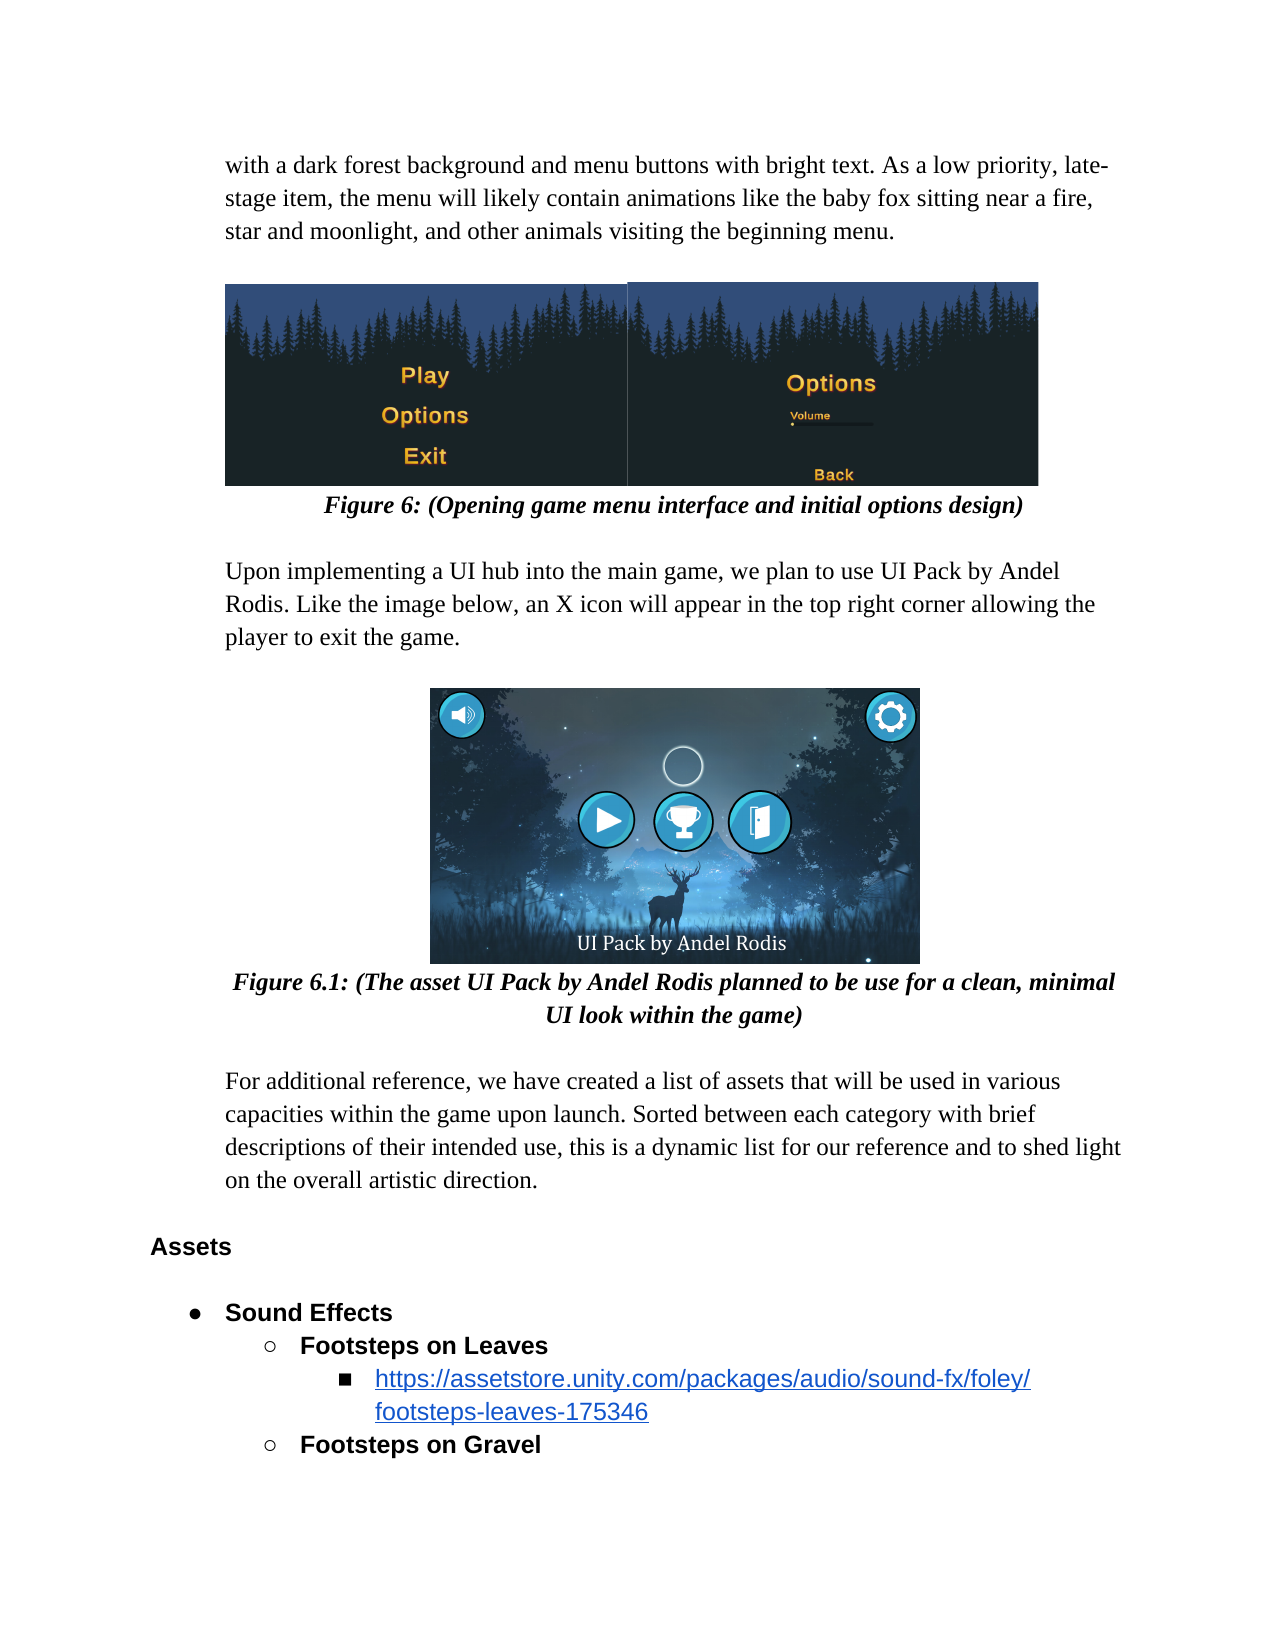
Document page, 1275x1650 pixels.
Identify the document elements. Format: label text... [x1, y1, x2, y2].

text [225, 150, 1125, 245]
text Figure 6: (Opening game menu interface and initial options design) [225, 490, 1125, 519]
list https://assetstore.unity.com/packages/audio/sound-fx/foley/footsteps-leaves-175346 [337, 1364, 1125, 1425]
text Figure 6.1: (The asset UI Pack by Andel Rodis planned to be use for a clean, minimal UI look within the game) [225, 967, 1125, 1029]
list Footsteps on Gravel [262, 1430, 1125, 1458]
list Sound Effects [187, 1298, 1125, 1326]
picture [430, 688, 920, 964]
list Footsteps on Leaves [262, 1331, 1125, 1359]
text Upon implementing a UI hub into the main game, we plan to use UI Pack by Andel Rodis. Like the image below, an X icon will appear in the top right corner allowing the player to exit the game. [225, 556, 1125, 651]
picture [225, 282, 1039, 486]
text For additional reference, we have created a list of assets that will be used in various capacities within the game upon launch. Sorted between each category with brief descriptions of their intended use, this is a dynamic list for our reference and to shed light on the overall artistic direction. [225, 1066, 1125, 1194]
text Assets [150, 1232, 1125, 1260]
